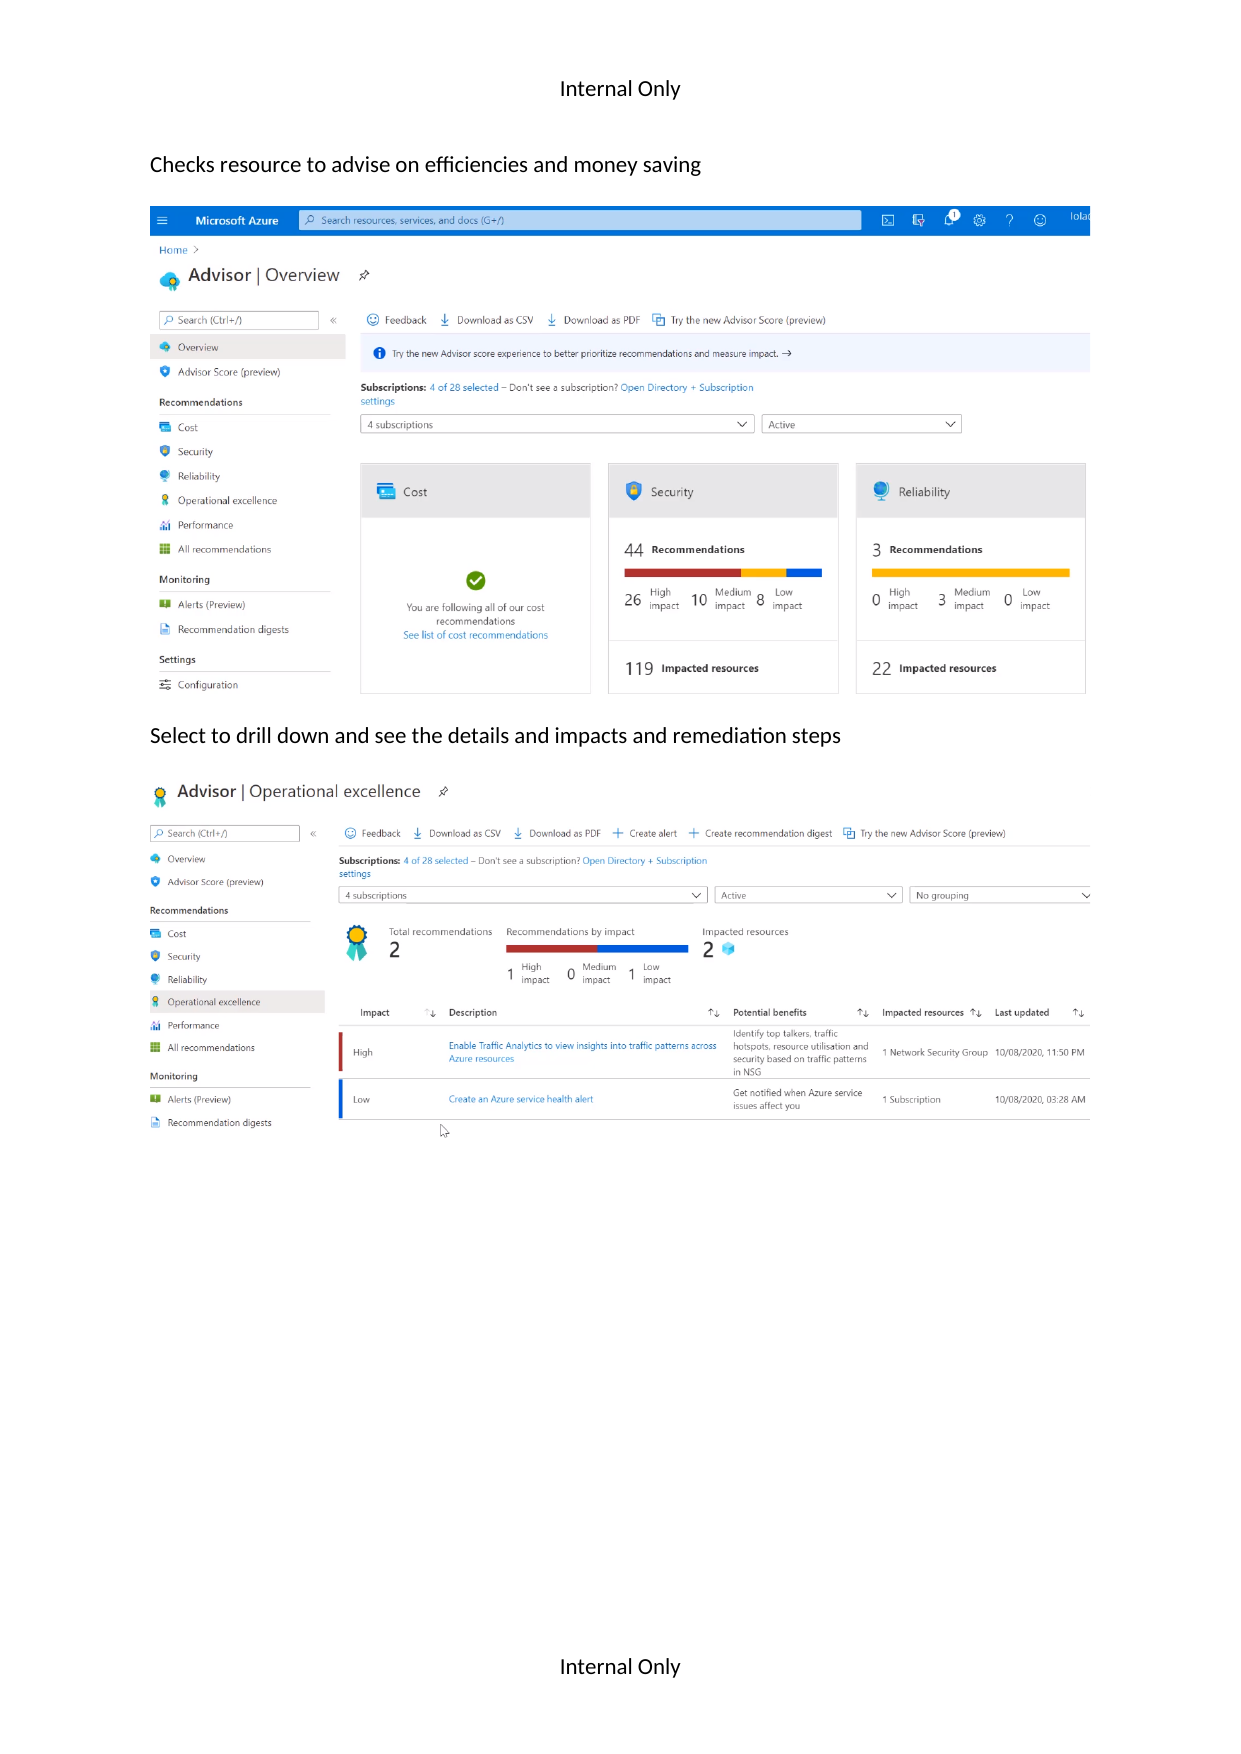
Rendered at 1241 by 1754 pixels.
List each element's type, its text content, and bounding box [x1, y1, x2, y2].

text Select to drill down and see the details and impacts and remediation steps [150, 721, 1090, 749]
picture [150, 777, 1091, 1138]
text Checks resource to advise on efficiencies and money saving [150, 150, 1090, 178]
picture [150, 206, 1091, 694]
